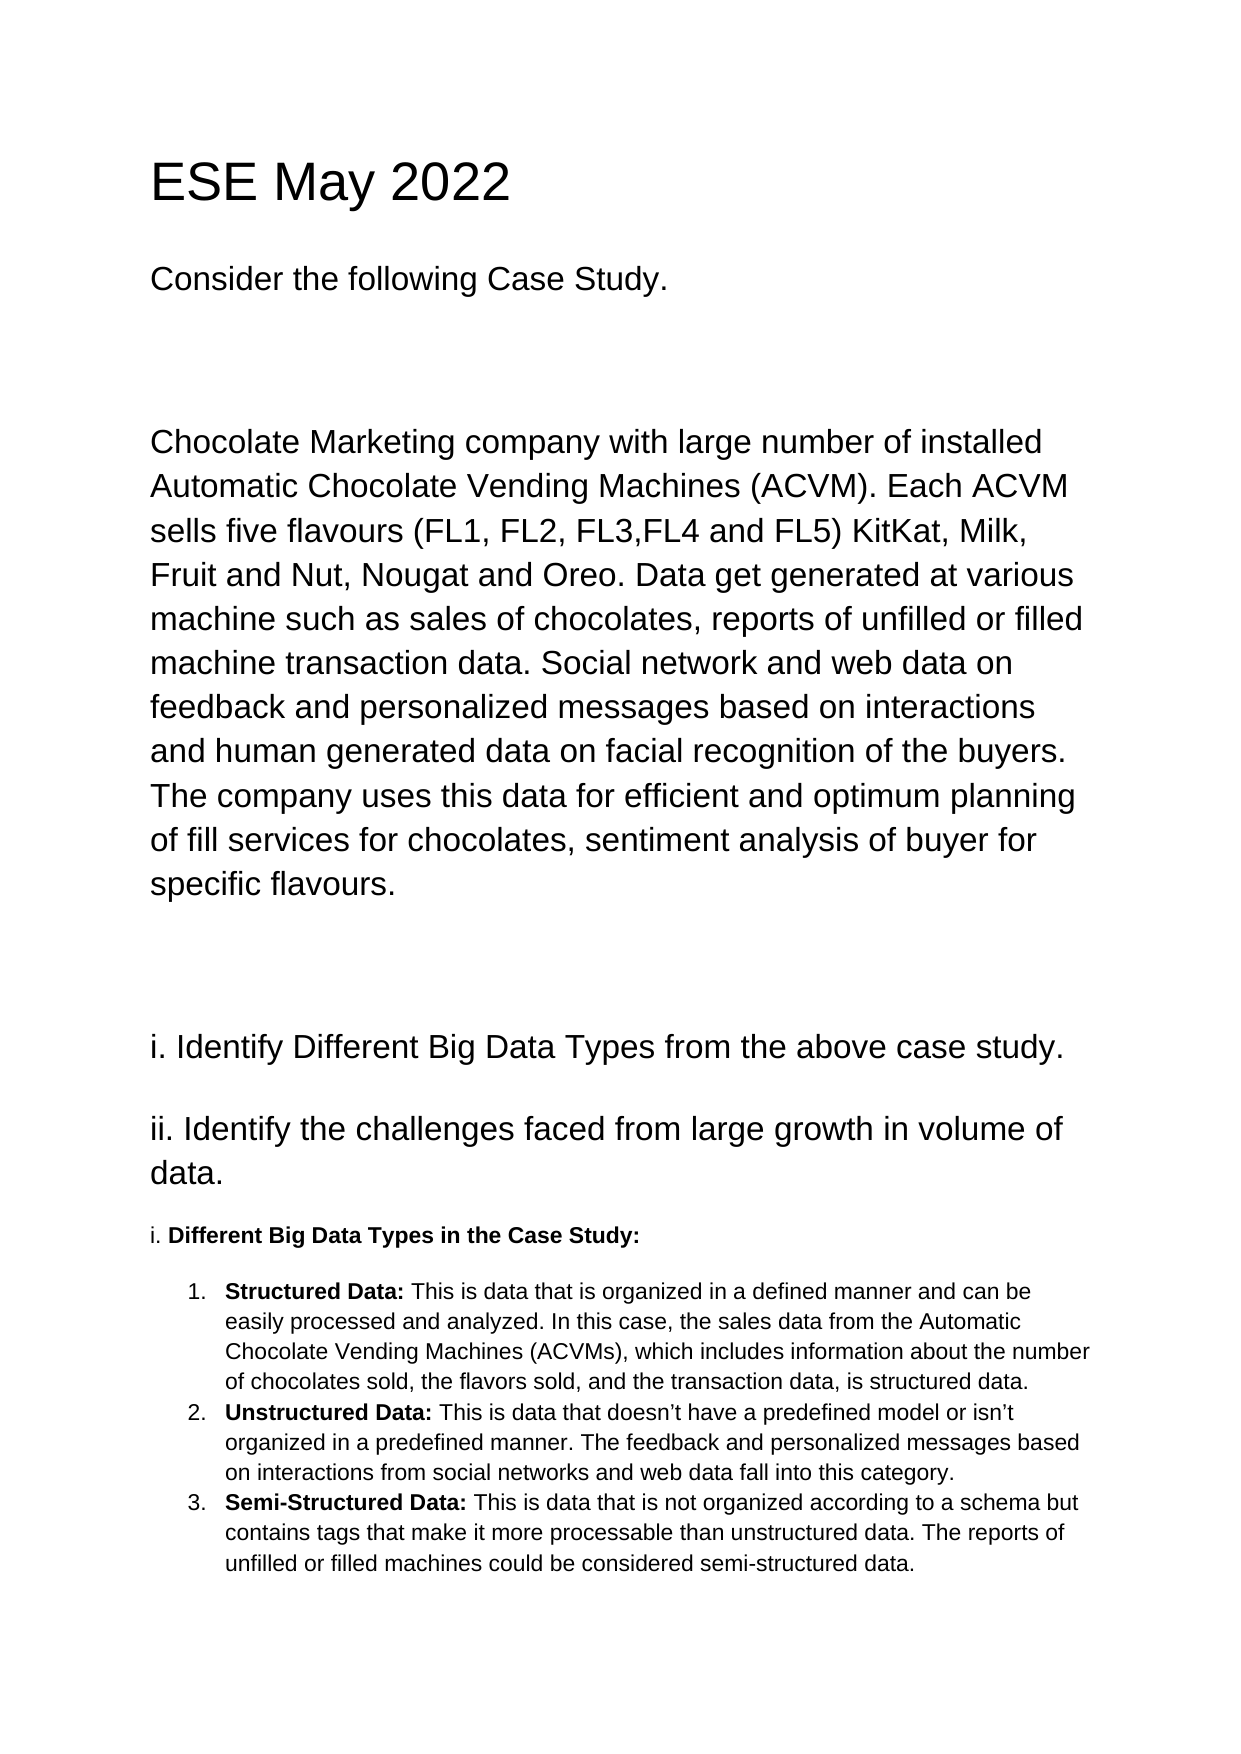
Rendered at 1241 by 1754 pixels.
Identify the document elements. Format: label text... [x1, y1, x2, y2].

list Structured Data: This is data that is organized in a defined manner and can be easily processed and analyzed. In this case, the sales data from the Automatic Chocolate Vending Machines (ACVMs), which includes information about the number of chocolates sold, the flavors sold, and the transaction data, is structured data. [187, 1278, 1090, 1394]
subtitle Consider the following Case Study. [150, 259, 1090, 297]
text i. Different Big Data Types in the Case Study: [150, 1222, 1090, 1249]
subtitle Chocolate Marketing company with large number of installed Automatic Chocolate Vending Machines (ACVM). Each ACVM sells five flavours (FL1, FL2, FL3,FL4 and FL5) KitKat, Milk, Fruit and Nut, Nougat and Oreo. Data get generated at various machine such as sales of chocolates, reports of unfilled or filled machine transaction data. Social network and web data on feedback and personalized messages based on interactions and human generated data on facial recognition of the buyers. The company uses this data for efficient and optimum planning of fill services for chocolates, sentiment analysis of buyer for specific flavours. [150, 422, 1090, 902]
list Unstructured Data: This is data that doesn’t have a predefined model or isn’t organized in a predefined manner. The feedback and personalized messages based on interactions from social networks and web data fall into this category. [187, 1398, 1090, 1485]
title ESE May 2022 [150, 150, 1090, 212]
subtitle ii. Identify the challenges faced from large growth in volume of data. [150, 1109, 1090, 1192]
subtitle i. Identify Different Big Data Types from the above case study. [150, 1027, 1090, 1066]
list Semi-Structured Data: This is data that is not organized according to a schema but contains tags that make it more processable than unstructured data. The reports of unfilled or filled machines could be considered semi-structured data. [187, 1489, 1090, 1576]
